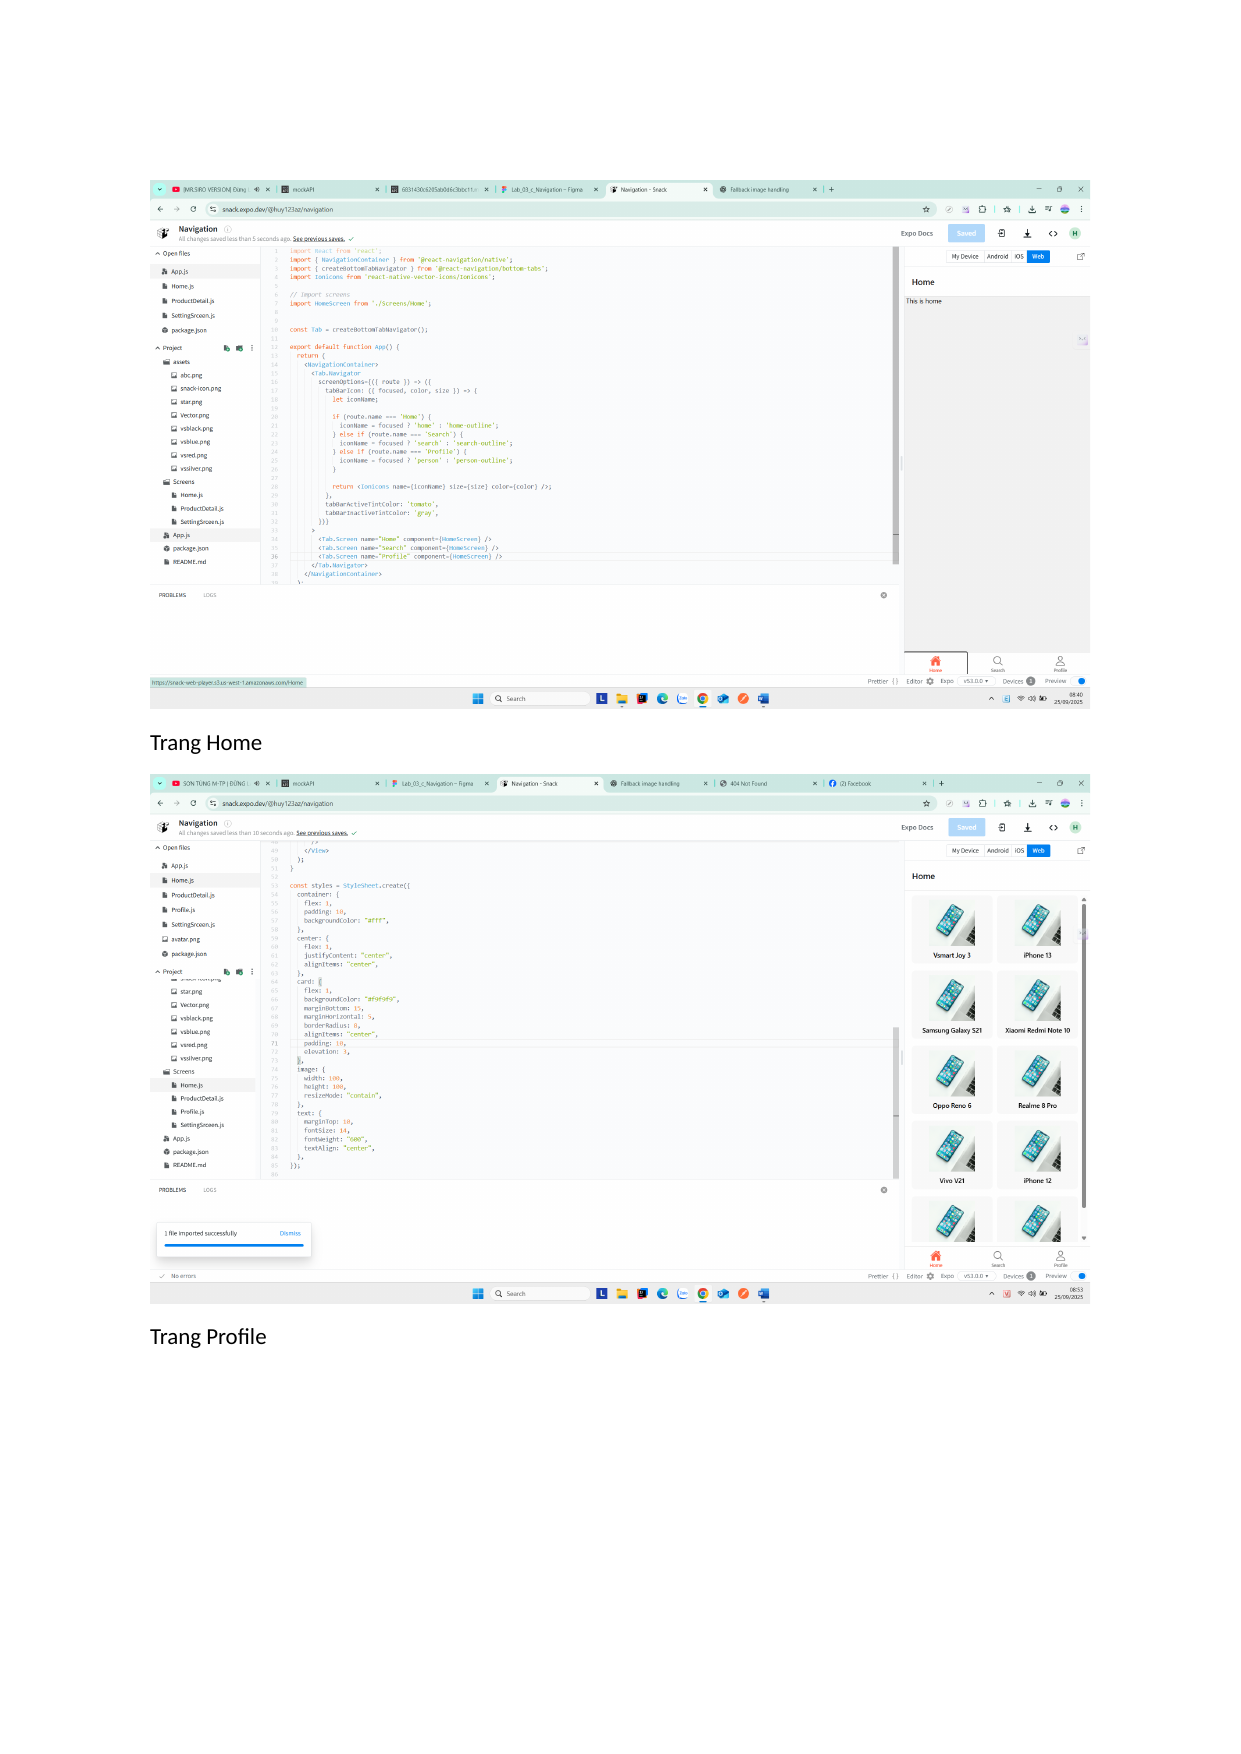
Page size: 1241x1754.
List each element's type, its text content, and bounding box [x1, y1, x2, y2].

text Trang Profile [150, 1322, 1090, 1351]
text Trang Home [150, 728, 1090, 756]
picture [150, 774, 1091, 1304]
picture [150, 180, 1091, 709]
